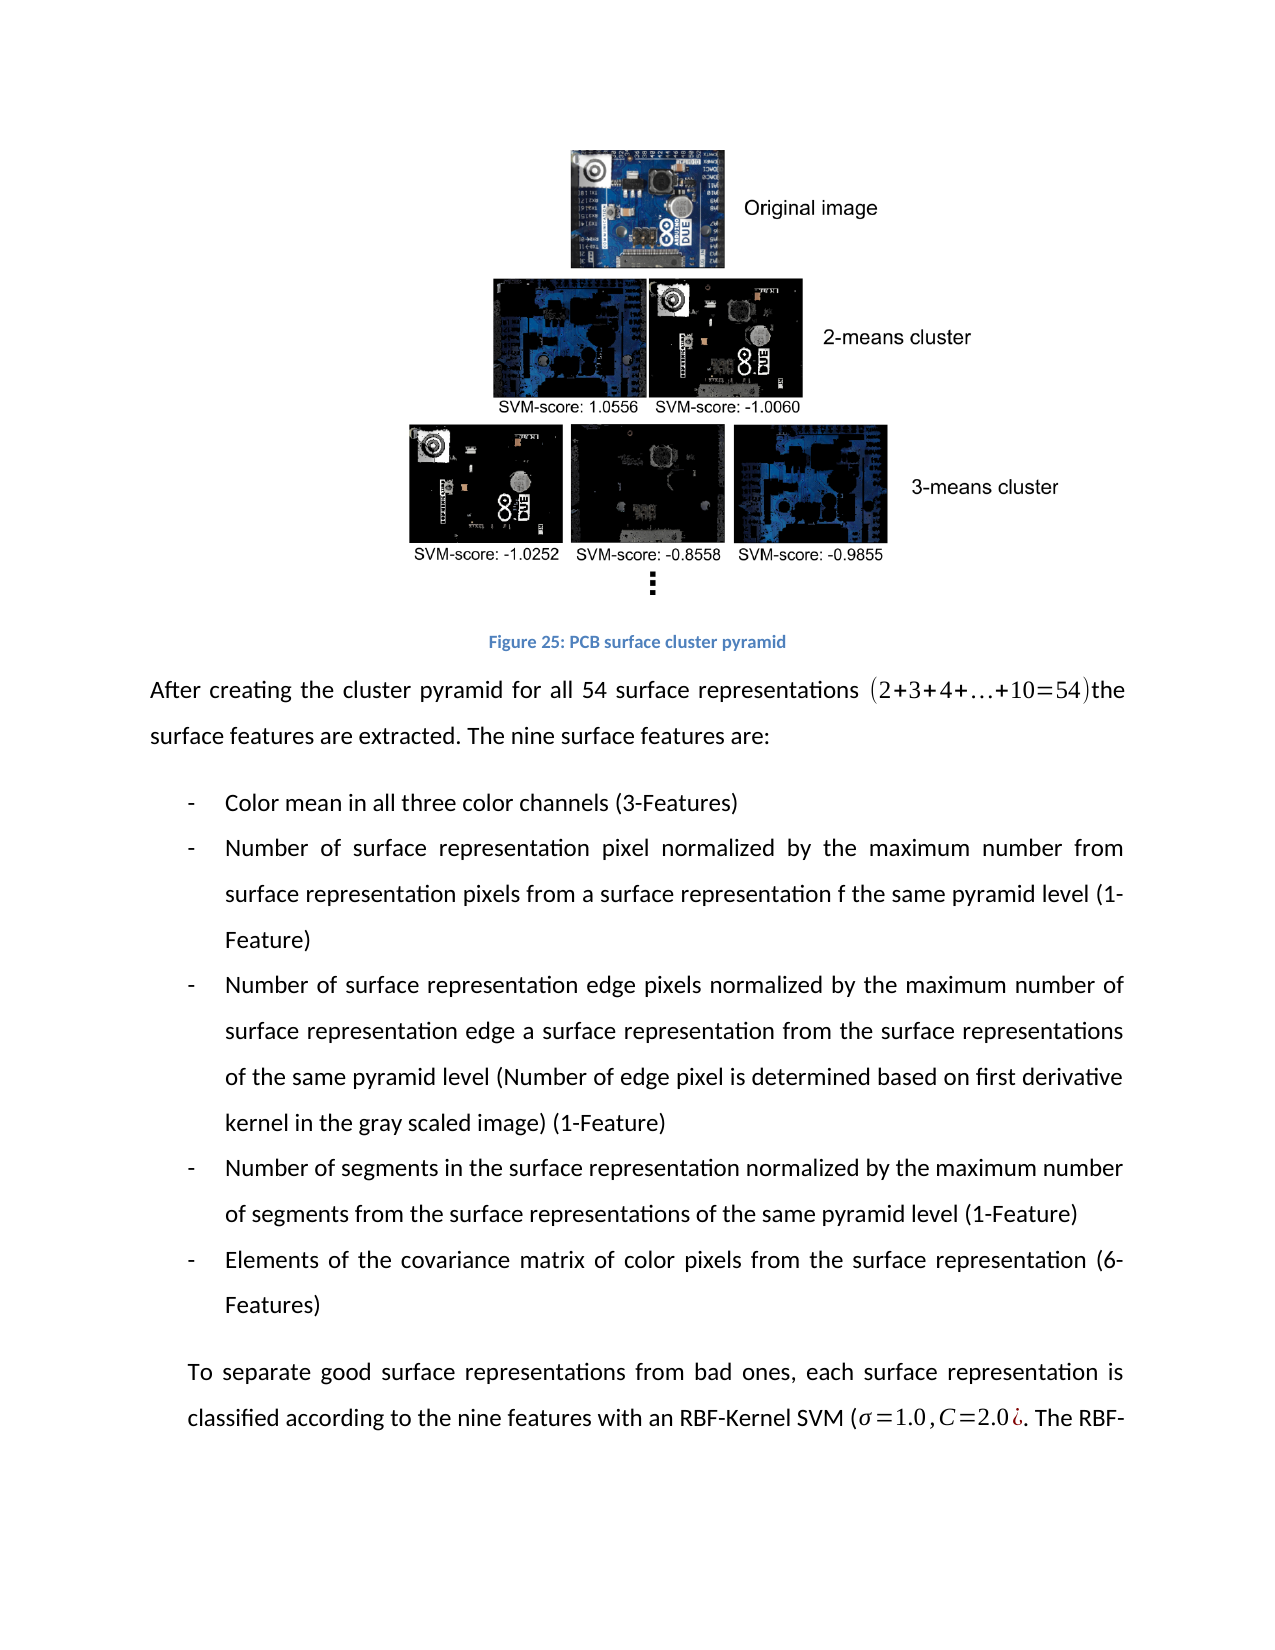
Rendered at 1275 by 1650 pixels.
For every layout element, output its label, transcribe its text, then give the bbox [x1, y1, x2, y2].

text After creating the cluster pyramid for all 54 surface representations the surface features are extracted. The nine surface features are: [150, 674, 1125, 751]
picture [409, 150, 1059, 595]
list Number of surface representation edge pixels normalized by the maximum number of surface representation edge a surface representation from the surface representations of the same pyramid level (Number of edge pixel is determined based on first derivative kernel in the gray scaled image) (1-Feature) [187, 969, 1125, 1137]
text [187, 1356, 1125, 1432]
list Number of segments in the surface representation normalized by the maximum number of segments from the surface representations of the same pyramid level (1-Feature) [187, 1152, 1125, 1229]
list Color mean in all three color channels (3-Features) [187, 787, 1125, 817]
list Elements of the covariance matrix of color pixels from the surface representation (6-Features) [187, 1244, 1125, 1320]
list Number of surface representation pixel normalized by the maximum number from surface representation pixels from a surface representation f the same pyramid level (1-Feature) [187, 832, 1125, 954]
